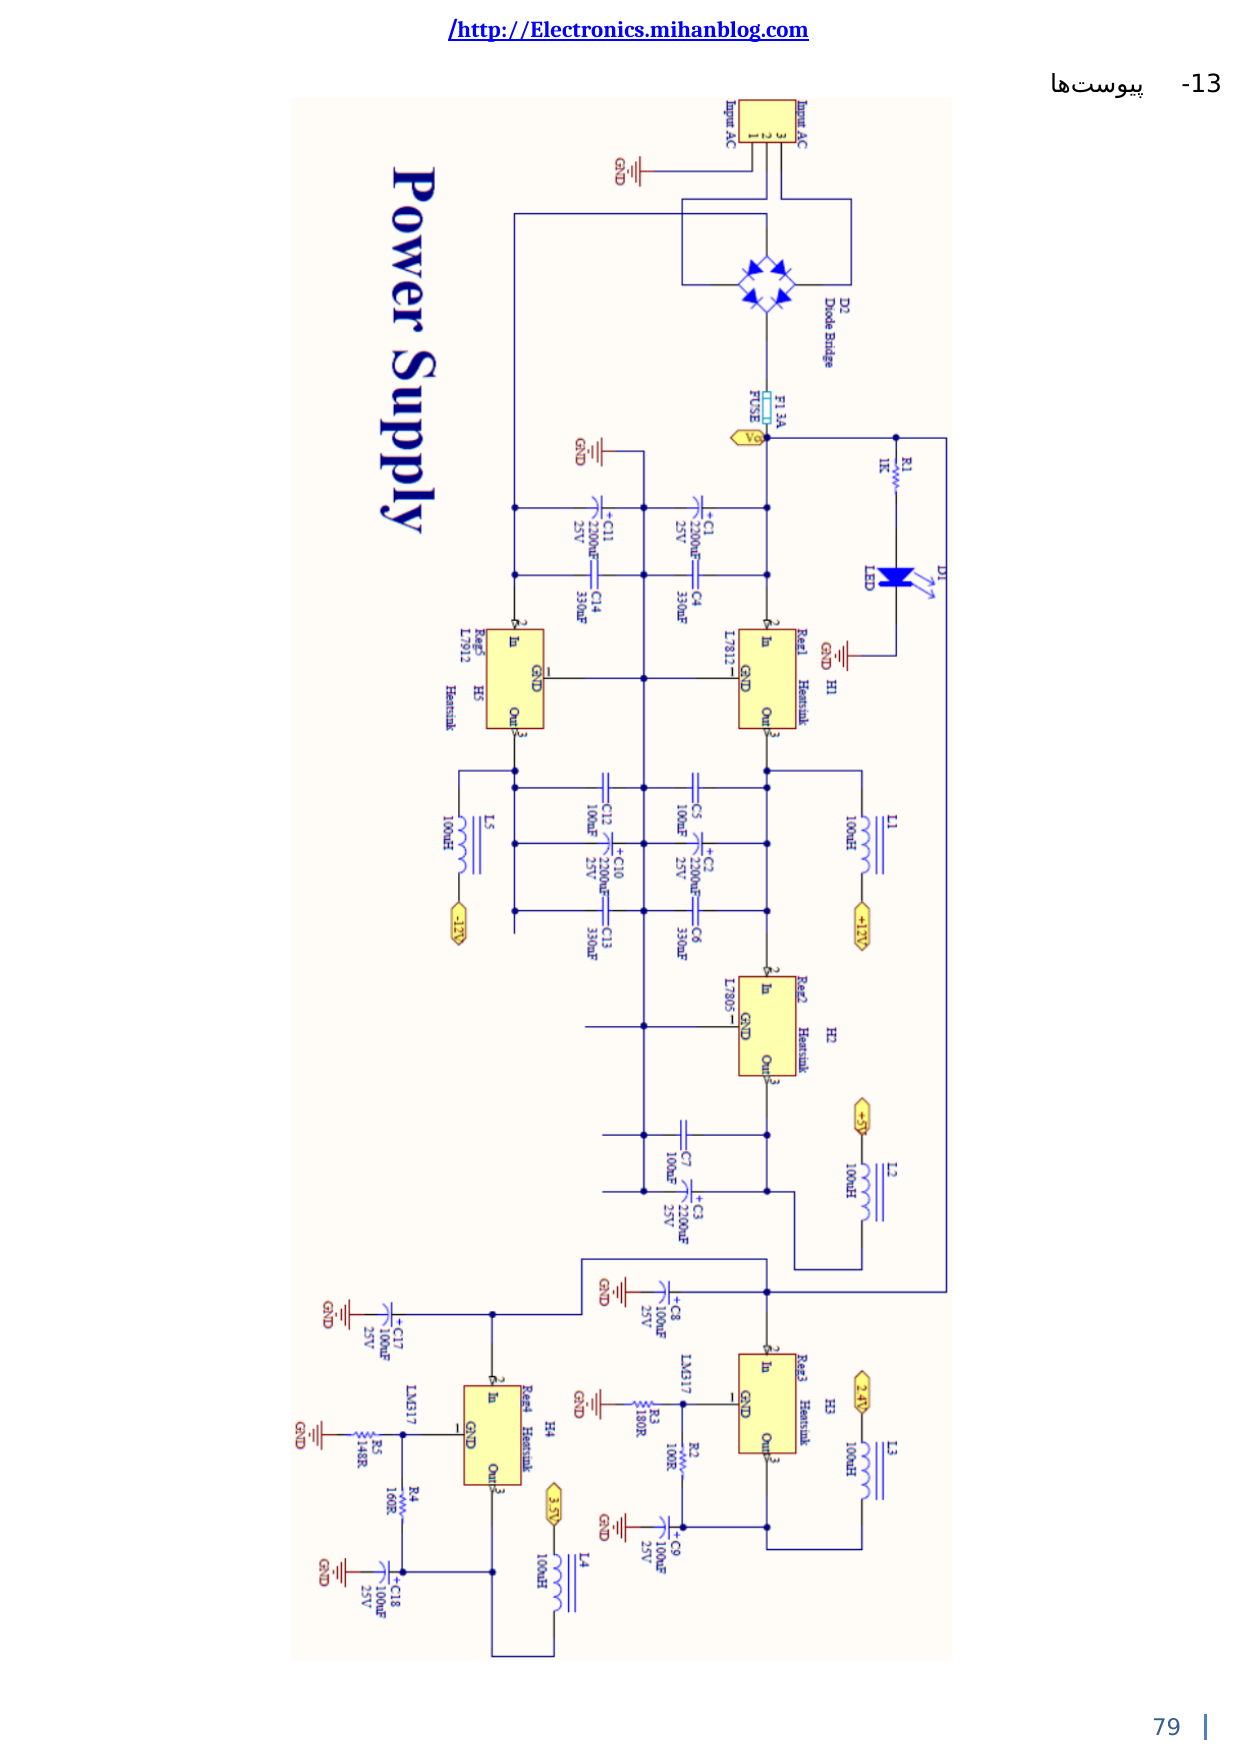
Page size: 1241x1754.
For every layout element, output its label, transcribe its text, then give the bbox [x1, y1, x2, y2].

picture [291, 98, 952, 1660]
subtitle پیوست‌ها [59, 70, 1181, 99]
